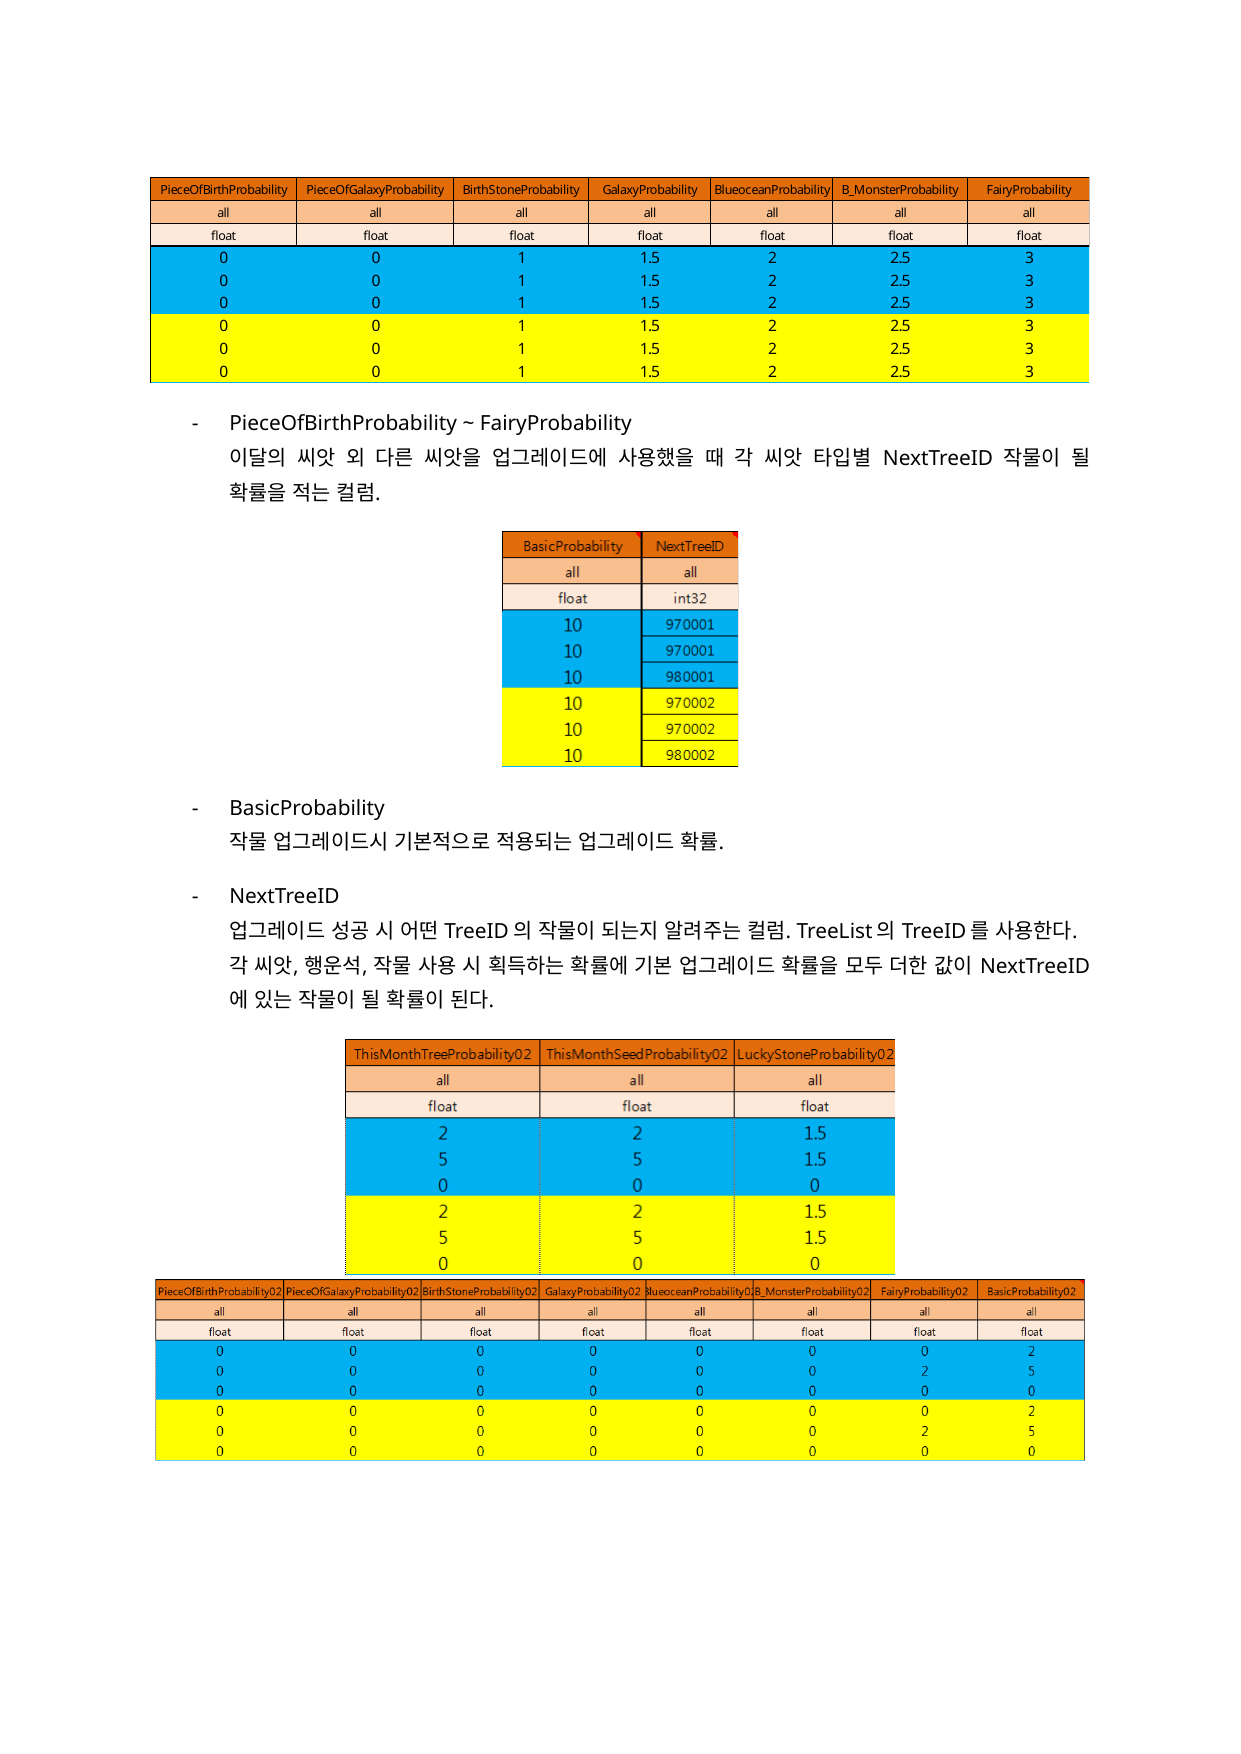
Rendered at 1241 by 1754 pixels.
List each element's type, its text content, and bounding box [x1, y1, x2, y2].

picture [155, 1279, 1085, 1339]
picture [502, 531, 739, 609]
list BasicProbability 작물 업그레이드시 기본적으로 적용되는 업그레이드 확률. [192, 793, 1090, 856]
picture [345, 1039, 895, 1117]
picture [345, 1196, 895, 1273]
list PieceOfBirthProbability ~ FairyProbability 이달의 씨앗 외 다른 씨앗을 업그레이드에 사용했을 때 각 씨앗 타입별 NextTreeID 작물이 될 확률을 적는 컬럼. [192, 408, 1090, 506]
picture [155, 1400, 1085, 1461]
list NextTreeID 업그레이드 성공 시 어떤 TreeID의 작물이 되는지 알려주는 컬럼. TreeList의 TreeID를 사용한다. 각 씨앗, 행운석, 작물 사용 시 획득하는 확률에 기본 업그레이드 확률을 모두 더한 값이 NextTreeID에 있는 작물이 될 확률이 된다. [192, 881, 1090, 1014]
picture [502, 688, 739, 768]
